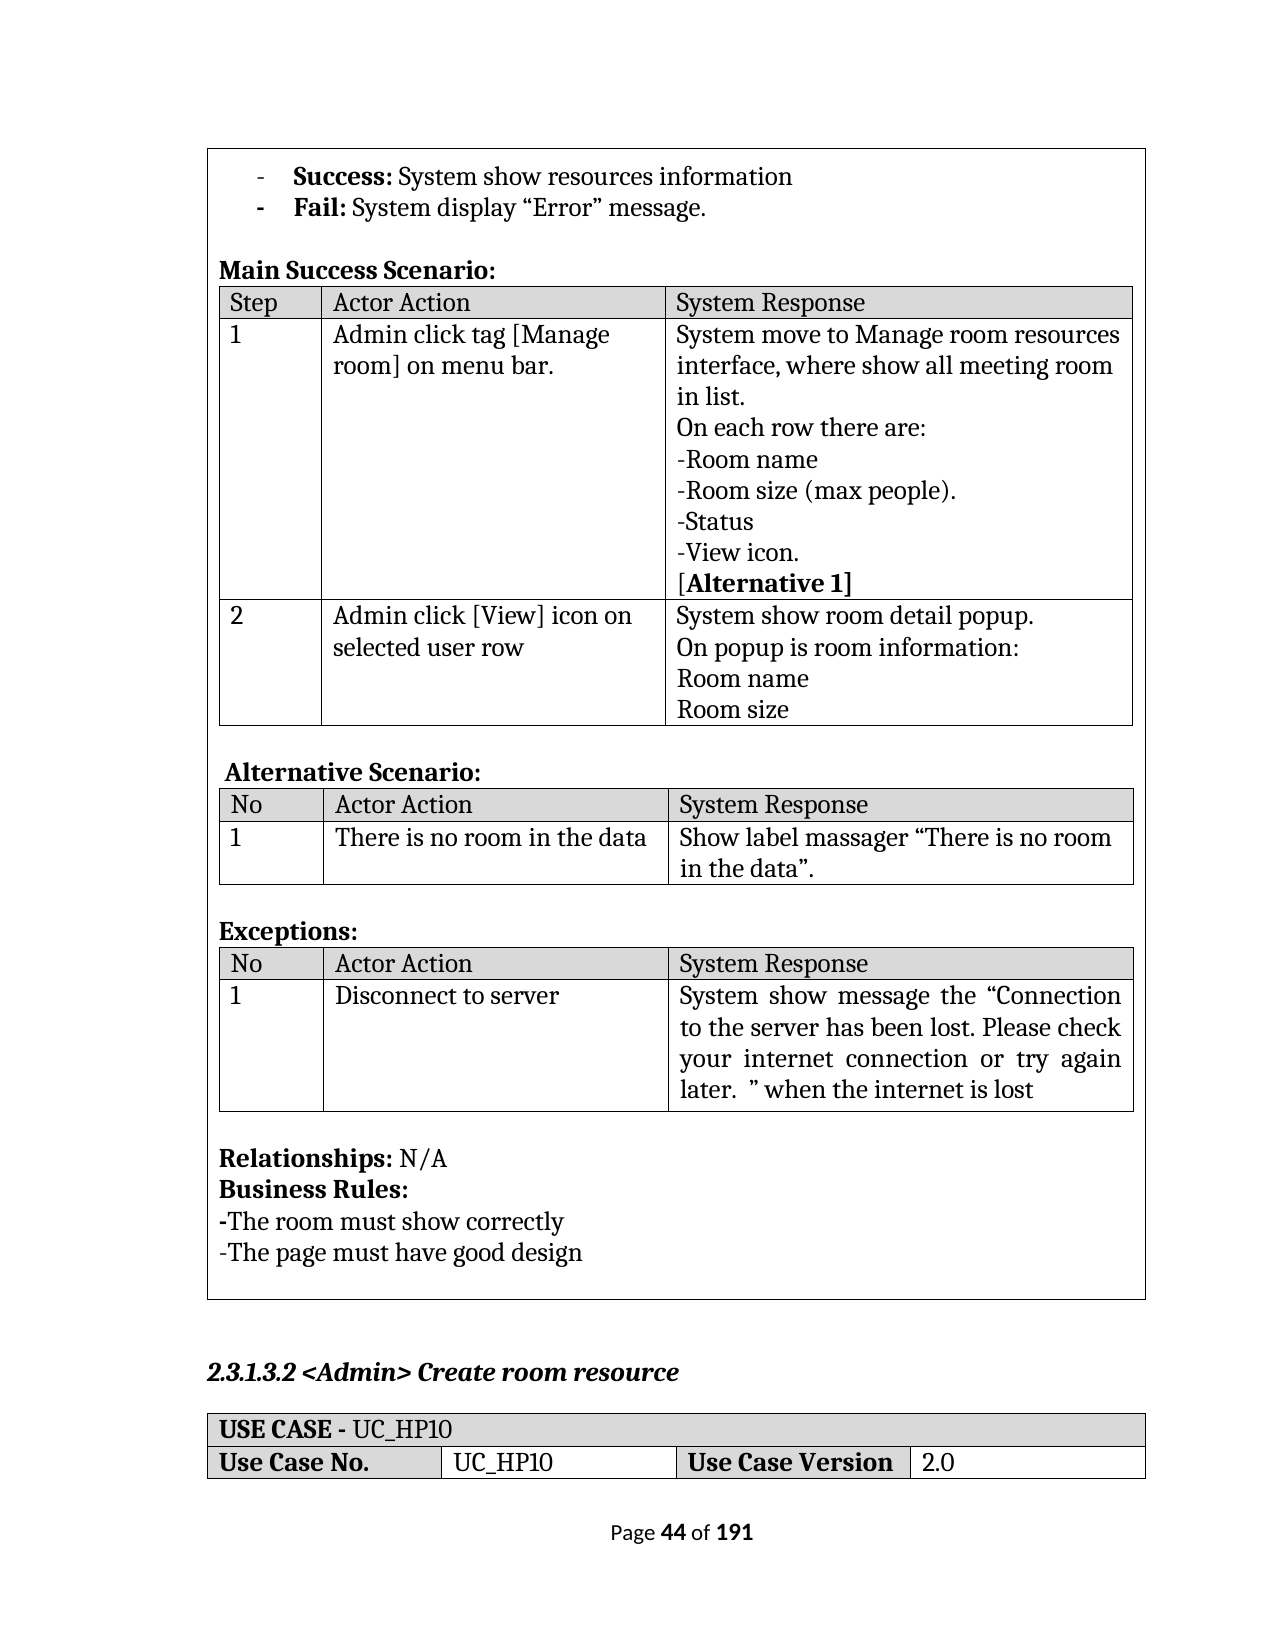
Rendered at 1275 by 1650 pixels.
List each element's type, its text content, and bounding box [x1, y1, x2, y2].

table_cell UC_HP10 [442, 1447, 676, 1478]
text 2.3.1.3.2 <Admin> Create room resource [207, 1357, 1157, 1388]
table_cell Use Case No. [208, 1447, 441, 1478]
table_cell 2.0 [911, 1447, 1145, 1478]
table_cell Use Case Version [677, 1447, 910, 1478]
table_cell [208, 149, 1145, 1299]
table_header USE CASE - UC_HP10 [208, 1414, 1145, 1446]
